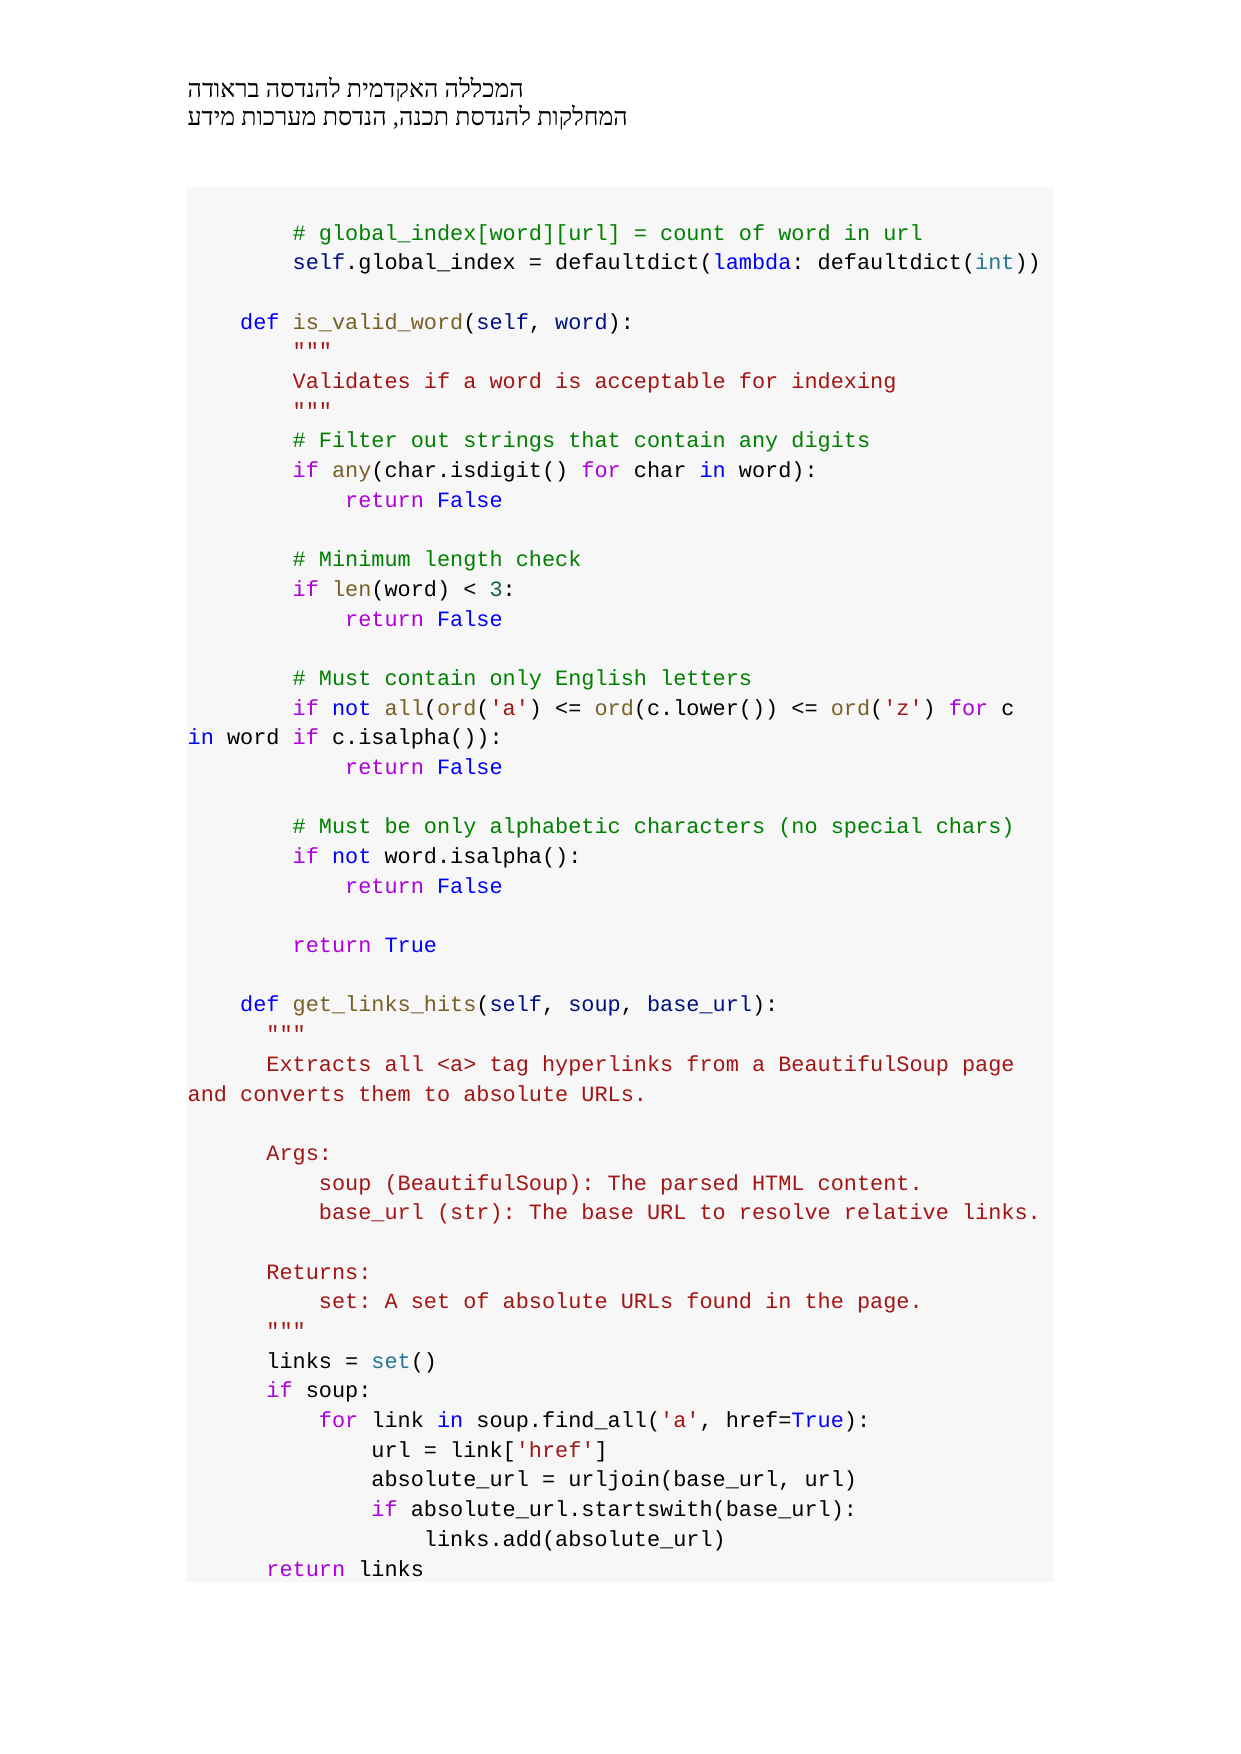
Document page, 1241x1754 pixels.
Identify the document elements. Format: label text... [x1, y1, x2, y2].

text return False [187, 484, 1053, 514]
text return False [187, 603, 1053, 632]
text """ [187, 395, 1053, 425]
text if soup: [187, 1375, 1053, 1404]
text # global_index[word][url] = count of word in url [187, 217, 1053, 247]
text Extracts all <a> tag hyperlinks from a BeautifulSoup page and converts them to absolute URLs. [187, 1048, 1053, 1107]
text links.add(absolute_url) [187, 1523, 1053, 1553]
text if not word.isalpha(): [187, 840, 1053, 870]
text Returns: [187, 1256, 1053, 1286]
text """ [187, 1018, 1053, 1048]
text base_url (str): The base URL to resolve relative links. [187, 1197, 1053, 1226]
text """ [187, 336, 1053, 365]
text """ [187, 1315, 1053, 1345]
text # Minimum length check [187, 543, 1053, 573]
text # Must be only alphabetic characters (no special chars) [187, 811, 1053, 840]
text return False [187, 870, 1053, 900]
text def is_valid_word(self, word): [187, 306, 1053, 336]
text links = set() [187, 1345, 1053, 1375]
text absolute_url = urljoin(base_url, url) [187, 1464, 1053, 1493]
text url = link['href'] [187, 1434, 1053, 1464]
text return False [187, 751, 1053, 781]
text set: A set of absolute URLs found in the page. [187, 1286, 1053, 1315]
text # Must contain only English letters [187, 662, 1053, 692]
text self.global_index = defaultdict(lambda: defaultdict(int)) [187, 247, 1053, 276]
text if not all(ord('a') <= ord(c.lower()) <= ord('z') for c in word if c.isalpha()): [187, 692, 1053, 751]
text if len(word) < 3: [187, 573, 1053, 603]
text def get_links_hits(self, soup, base_url): [187, 989, 1053, 1018]
text soup (BeautifulSoup): The parsed HTML content. [187, 1167, 1053, 1197]
text return links [187, 1553, 1053, 1582]
text return True [187, 929, 1053, 959]
text Validates if a word is acceptable for indexing [187, 365, 1053, 395]
text for link in soup.find_all('a', href=True): [187, 1404, 1053, 1434]
text if absolute_url.startswith(base_url): [187, 1493, 1053, 1523]
text # Filter out strings that contain any digits [187, 425, 1053, 454]
text Args: [187, 1137, 1053, 1167]
text if any(char.isdigit() for char in word): [187, 454, 1053, 484]
